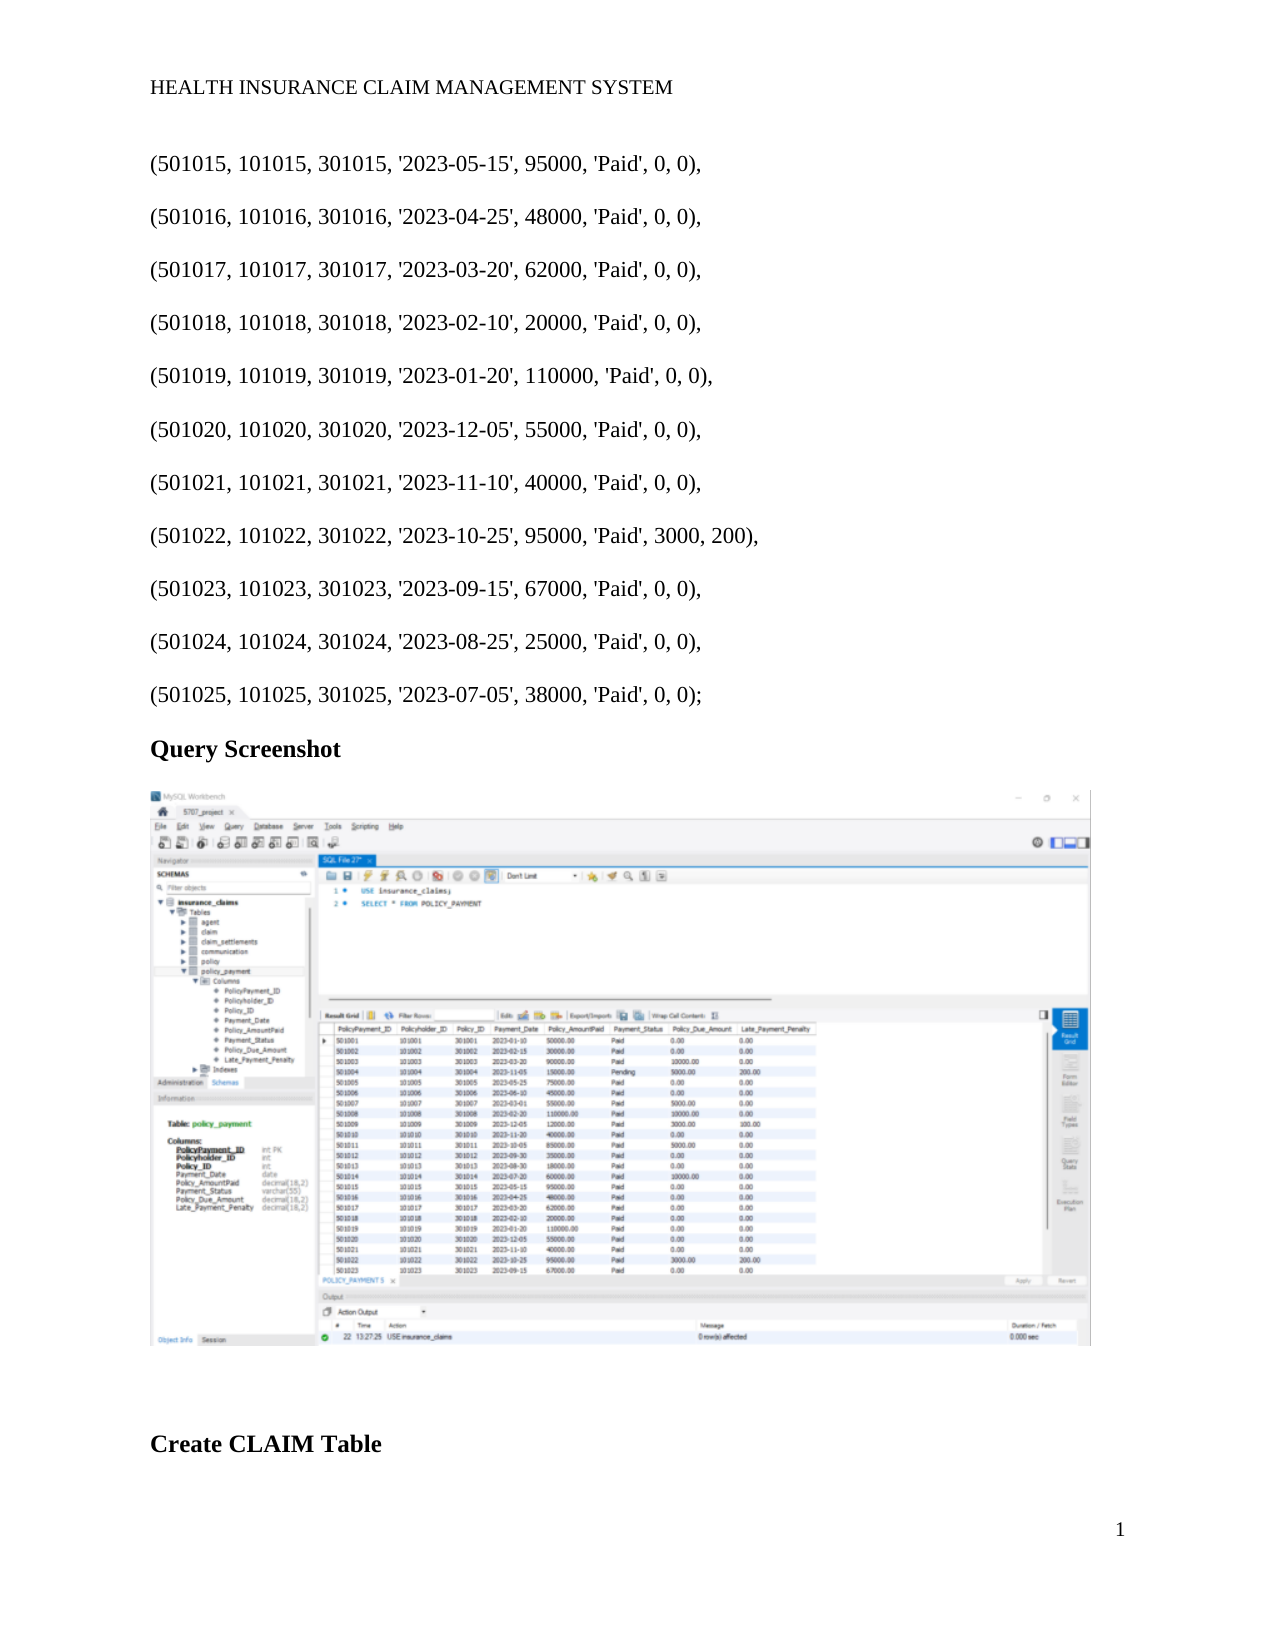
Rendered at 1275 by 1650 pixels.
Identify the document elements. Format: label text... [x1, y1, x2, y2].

text (501019, 101019, 301019, '2023-01-20', 110000, 'Paid', 0, 0), [150, 362, 1125, 389]
text (501017, 101017, 301017, '2023-03-20', 62000, 'Paid', 0, 0), [150, 256, 1125, 283]
text Query Screenshot [150, 734, 1125, 763]
text (501025, 101025, 301025, '2023-07-05', 38000, 'Paid', 0, 0); [150, 681, 1125, 708]
text (501016, 101016, 301016, '2023-04-25', 48000, 'Paid', 0, 0), [150, 203, 1125, 229]
text (501021, 101021, 301021, '2023-11-10', 40000, 'Paid', 0, 0), [150, 469, 1125, 495]
text (501022, 101022, 301022, '2023-10-25', 95000, 'Paid', 3000, 200), [150, 522, 1125, 548]
text (501018, 101018, 301018, '2023-02-10', 20000, 'Paid', 0, 0), [150, 309, 1125, 336]
text (501015, 101015, 301015, '2023-05-15', 95000, 'Paid', 0, 0), [150, 150, 1125, 176]
text (501020, 101020, 301020, '2023-12-05', 55000, 'Paid', 0, 0), [150, 416, 1125, 442]
text (501024, 101024, 301024, '2023-08-25', 25000, 'Paid', 0, 0), [150, 628, 1125, 654]
picture [150, 790, 1092, 1346]
text Create CLAIM Table [150, 1429, 1125, 1458]
text (501023, 101023, 301023, '2023-09-15', 67000, 'Paid', 0, 0), [150, 575, 1125, 601]
